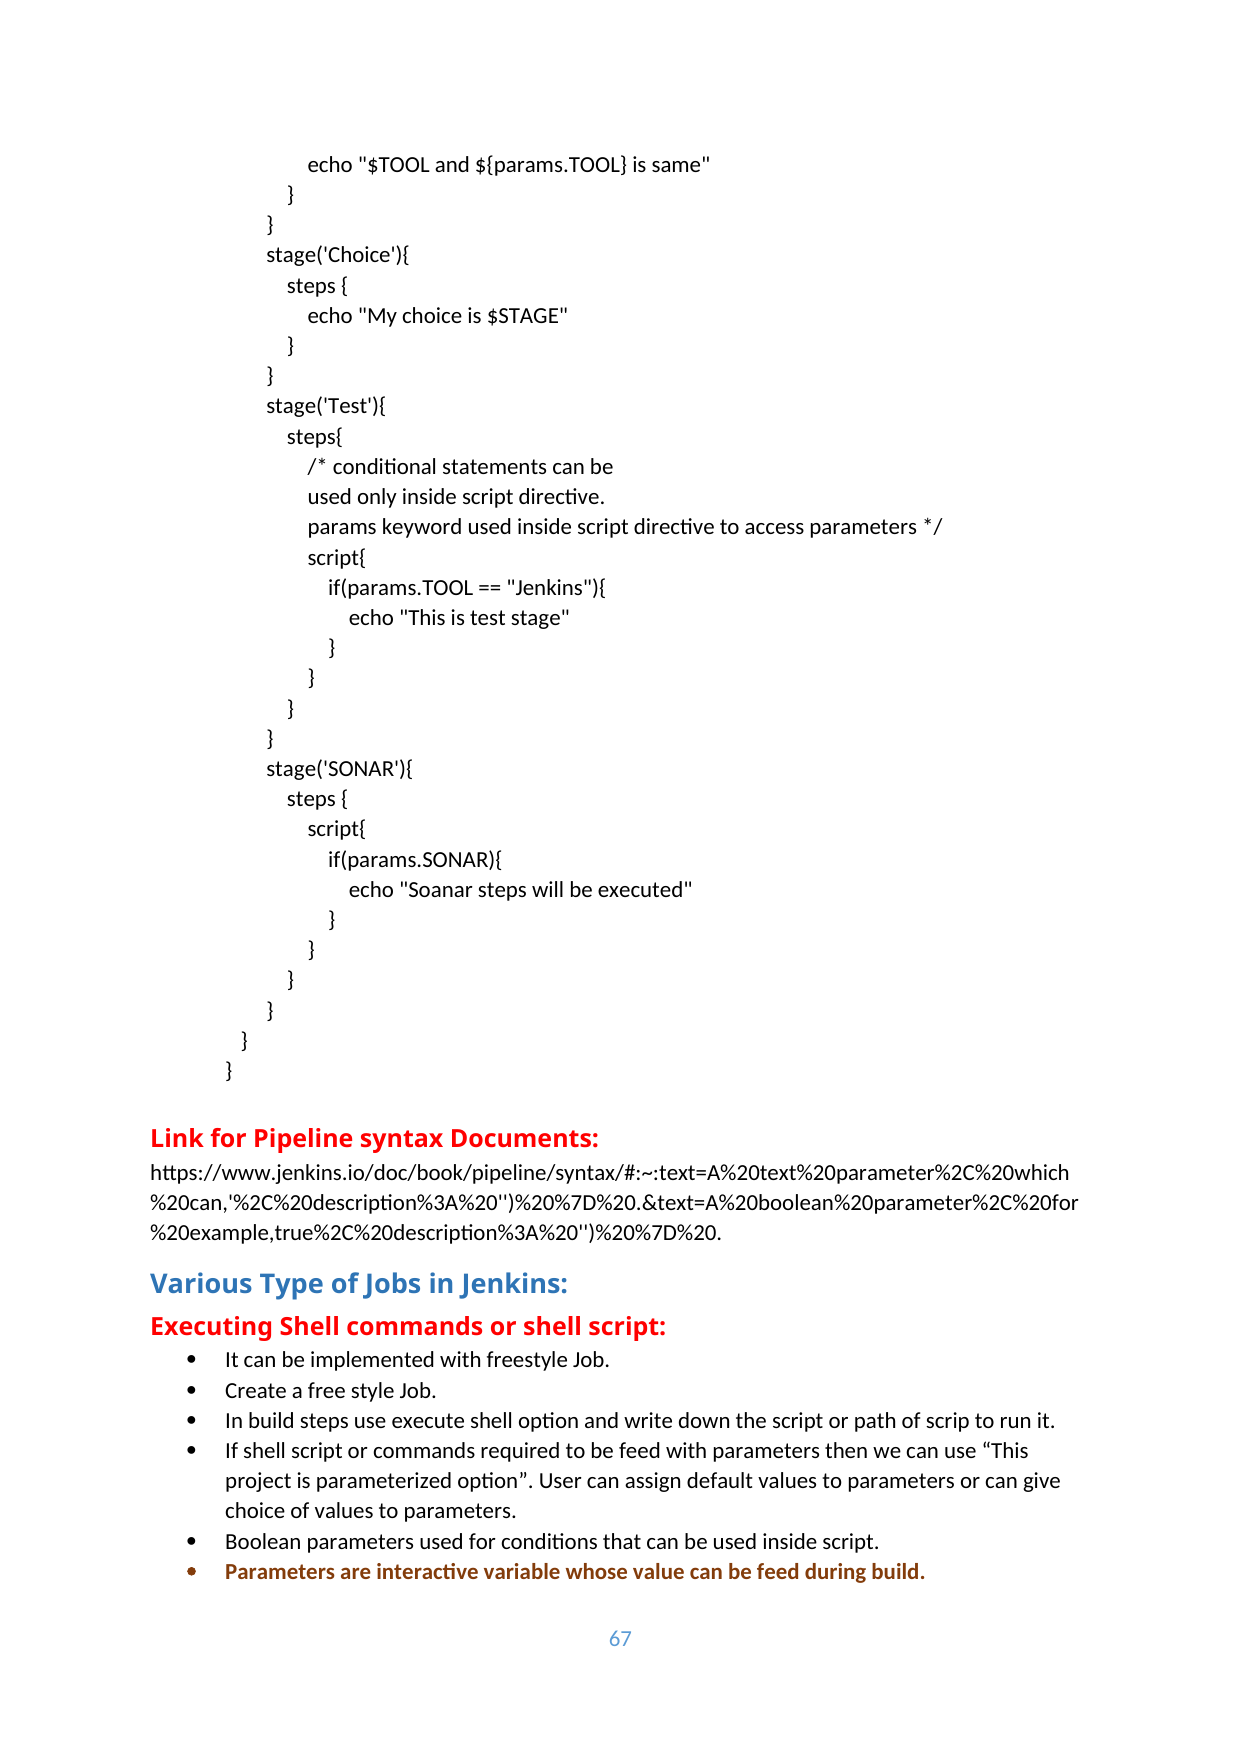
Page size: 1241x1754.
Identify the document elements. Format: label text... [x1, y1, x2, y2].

text } [225, 180, 1090, 208]
text stage('SONAR'){ [225, 754, 1090, 782]
text } [225, 935, 1090, 963]
text echo "My choice is $STAGE" [225, 301, 1090, 329]
text echo "Soanar steps will be executed" [225, 875, 1090, 903]
list Create a free style Job. [187, 1376, 1090, 1404]
text } [225, 996, 1090, 1024]
text } [225, 966, 1090, 994]
text echo "This is test stage" [225, 603, 1090, 631]
list In build steps use execute shell option and write down the script or path of scrip to run it. [187, 1406, 1090, 1434]
text } [225, 905, 1090, 933]
text } [225, 361, 1090, 389]
text } [225, 331, 1090, 359]
list Parameters are interactive variable whose value can be feed during build. [187, 1557, 1090, 1585]
list It can be implemented with freestyle Job. [187, 1346, 1090, 1374]
subtitle Various Type of Jobs in Jenkins: [150, 1265, 1090, 1302]
text script{ [225, 814, 1090, 843]
text } [225, 1056, 1090, 1084]
text steps{ [225, 422, 1090, 450]
text stage('Choice'){ [225, 241, 1090, 269]
subtitle Executing Shell commands or shell script: [150, 1309, 1090, 1343]
text } [225, 1026, 1090, 1054]
text } [225, 633, 1090, 661]
subtitle Link for Pipeline syntax Documents: [150, 1121, 1090, 1155]
text } [225, 210, 1090, 238]
text echo "$TOOL and ${params.TOOL} is same" [225, 150, 1090, 178]
list Boolean parameters used for conditions that can be used inside script. [187, 1527, 1090, 1555]
text used only inside script directive. [225, 482, 1090, 510]
text if(params.SONAR){ [225, 845, 1090, 873]
text params keyword used inside script directive to access parameters */ [225, 512, 1090, 541]
text } [225, 694, 1090, 722]
text script{ [225, 543, 1090, 571]
text } [225, 724, 1090, 752]
text steps { [225, 784, 1090, 812]
text } [225, 663, 1090, 692]
text https://www.jenkins.io/doc/book/pipeline/syntax/#:~:text=A%20text%20parameter%2C%20which%20can,'%2C%20description%3A%20'')%20%7D%20.&text=A%20boolean%20parameter%2C%20for%20example,true%2C%20description%3A%20'')%20%7D%20. [150, 1158, 1090, 1246]
text /* conditional statements can be [225, 452, 1090, 480]
text stage('Test'){ [225, 392, 1090, 420]
text steps { [225, 271, 1090, 299]
list If shell script or commands required to be feed with parameters then we can use “This project is parameterized option”. User can assign default values to parameters or can give choice of values to parameters. [187, 1436, 1090, 1525]
text if(params.TOOL == "Jenkins"){ [225, 573, 1090, 601]
